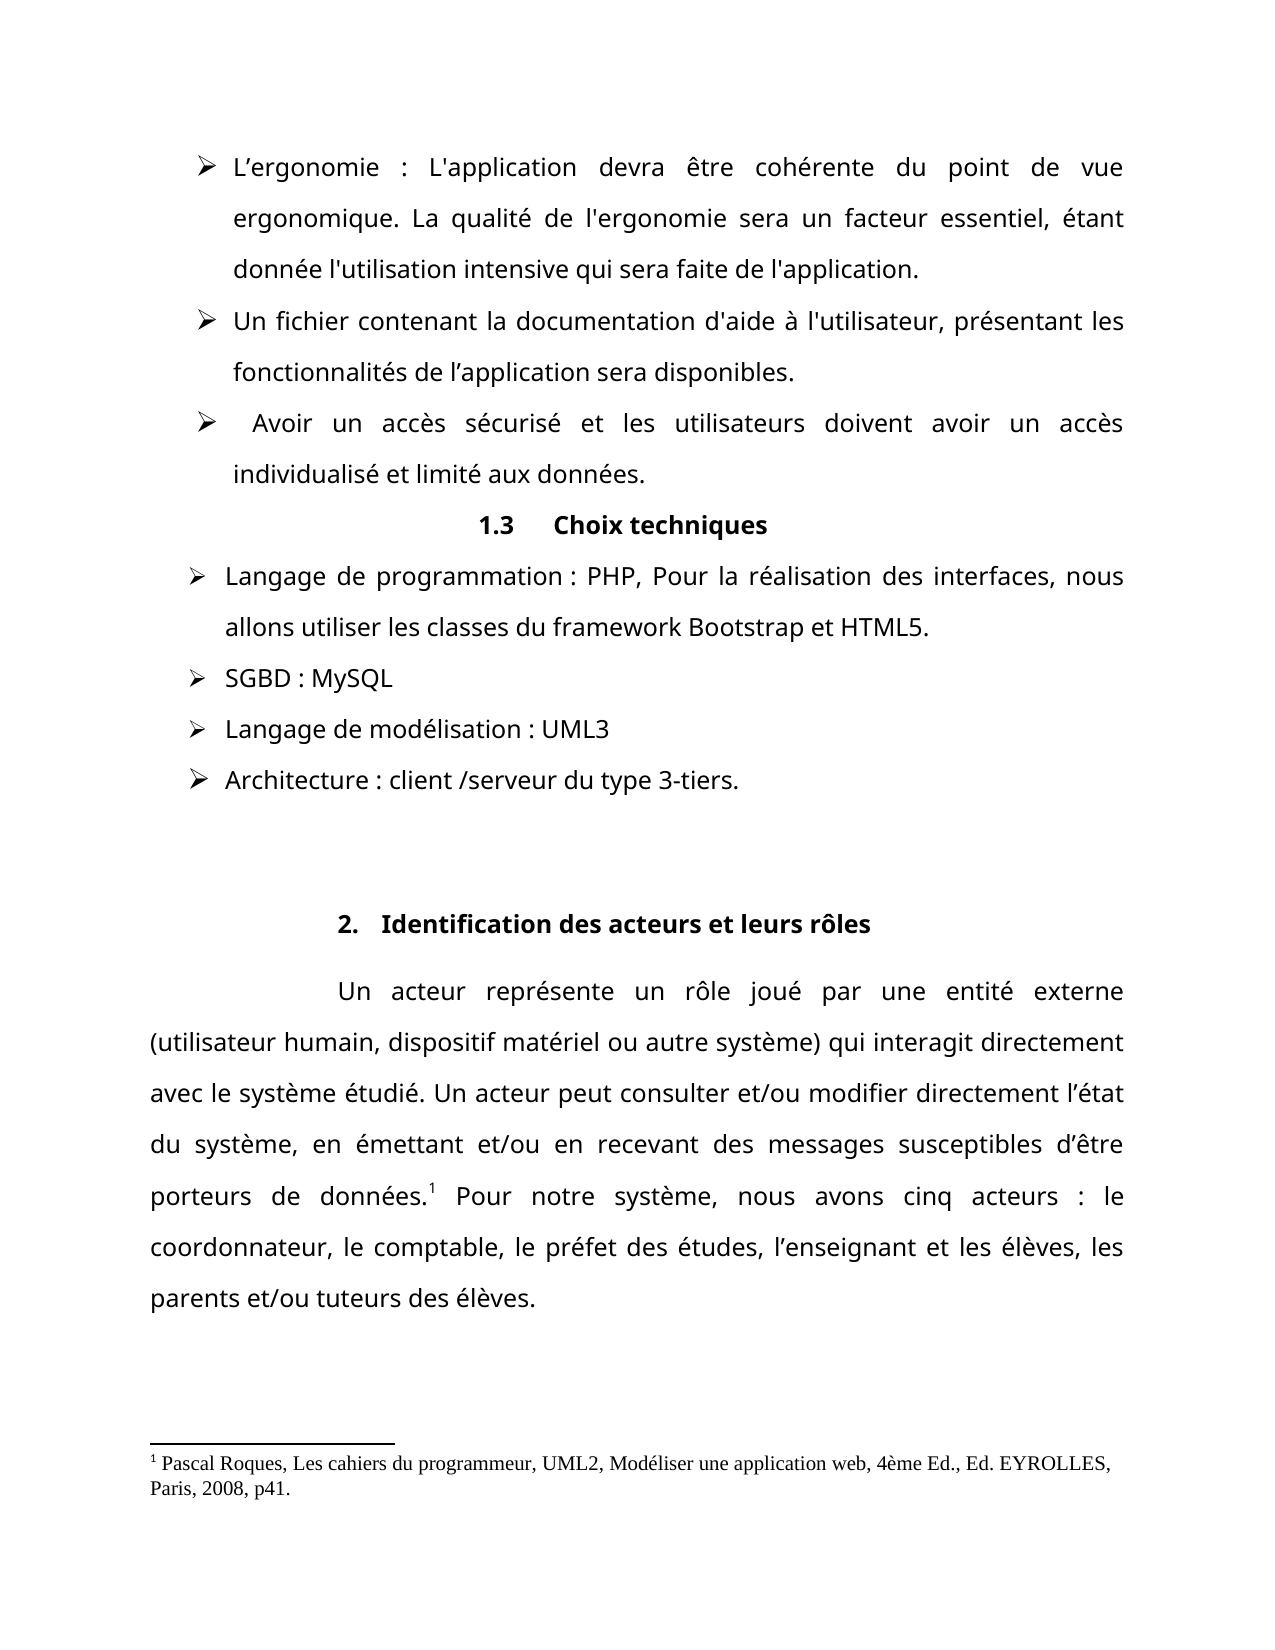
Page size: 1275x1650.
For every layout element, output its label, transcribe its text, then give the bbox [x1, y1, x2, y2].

list Choix techniques [478, 507, 1125, 541]
list Identification des acteurs et leurs rôles [337, 906, 1125, 940]
list Langage de modélisation : UML3 [187, 711, 1125, 746]
text Un acteur représente un rôle joué par une entité externe (utilisateur humain, dispositif matériel ou autre système) qui interagit directement avec le système étudié. Un acteur peut consulter et/ou modifier directement l’état du système, en émettant et/ou en recevant des messages susceptibles d’être porteurs de données. Pour notre système, nous avons cinq acteurs : le coordonnateur, le comptable, le préfet des études, l’enseignant et les élèves, les parents et/ou tuteurs des élèves. [150, 974, 1125, 1314]
list SGBD : MySQL [187, 660, 1125, 694]
list L’ergonomie : L'application devra être cohérente du point de vue ergonomique. La qualité de l'ergonomie sera un facteur essentiel, étant donnée l'utilisation intensive qui sera faite de l'application. [195, 150, 1125, 286]
list Architecture : client /serveur du type 3-tiers. [187, 762, 1125, 797]
list Avoir un accès sécurisé et les utilisateurs doivent avoir un accès individualisé et limité aux données. [195, 405, 1125, 490]
list Un fichier contenant la documentation d'aide à l'utilisateur, présentant les fonctionnalités de l’application sera disponibles. [195, 303, 1125, 388]
list Langage de programmation : PHP, Pour la réalisation des interfaces, nous allons utiliser les classes du framework Bootstrap et HTML5. [187, 558, 1125, 643]
